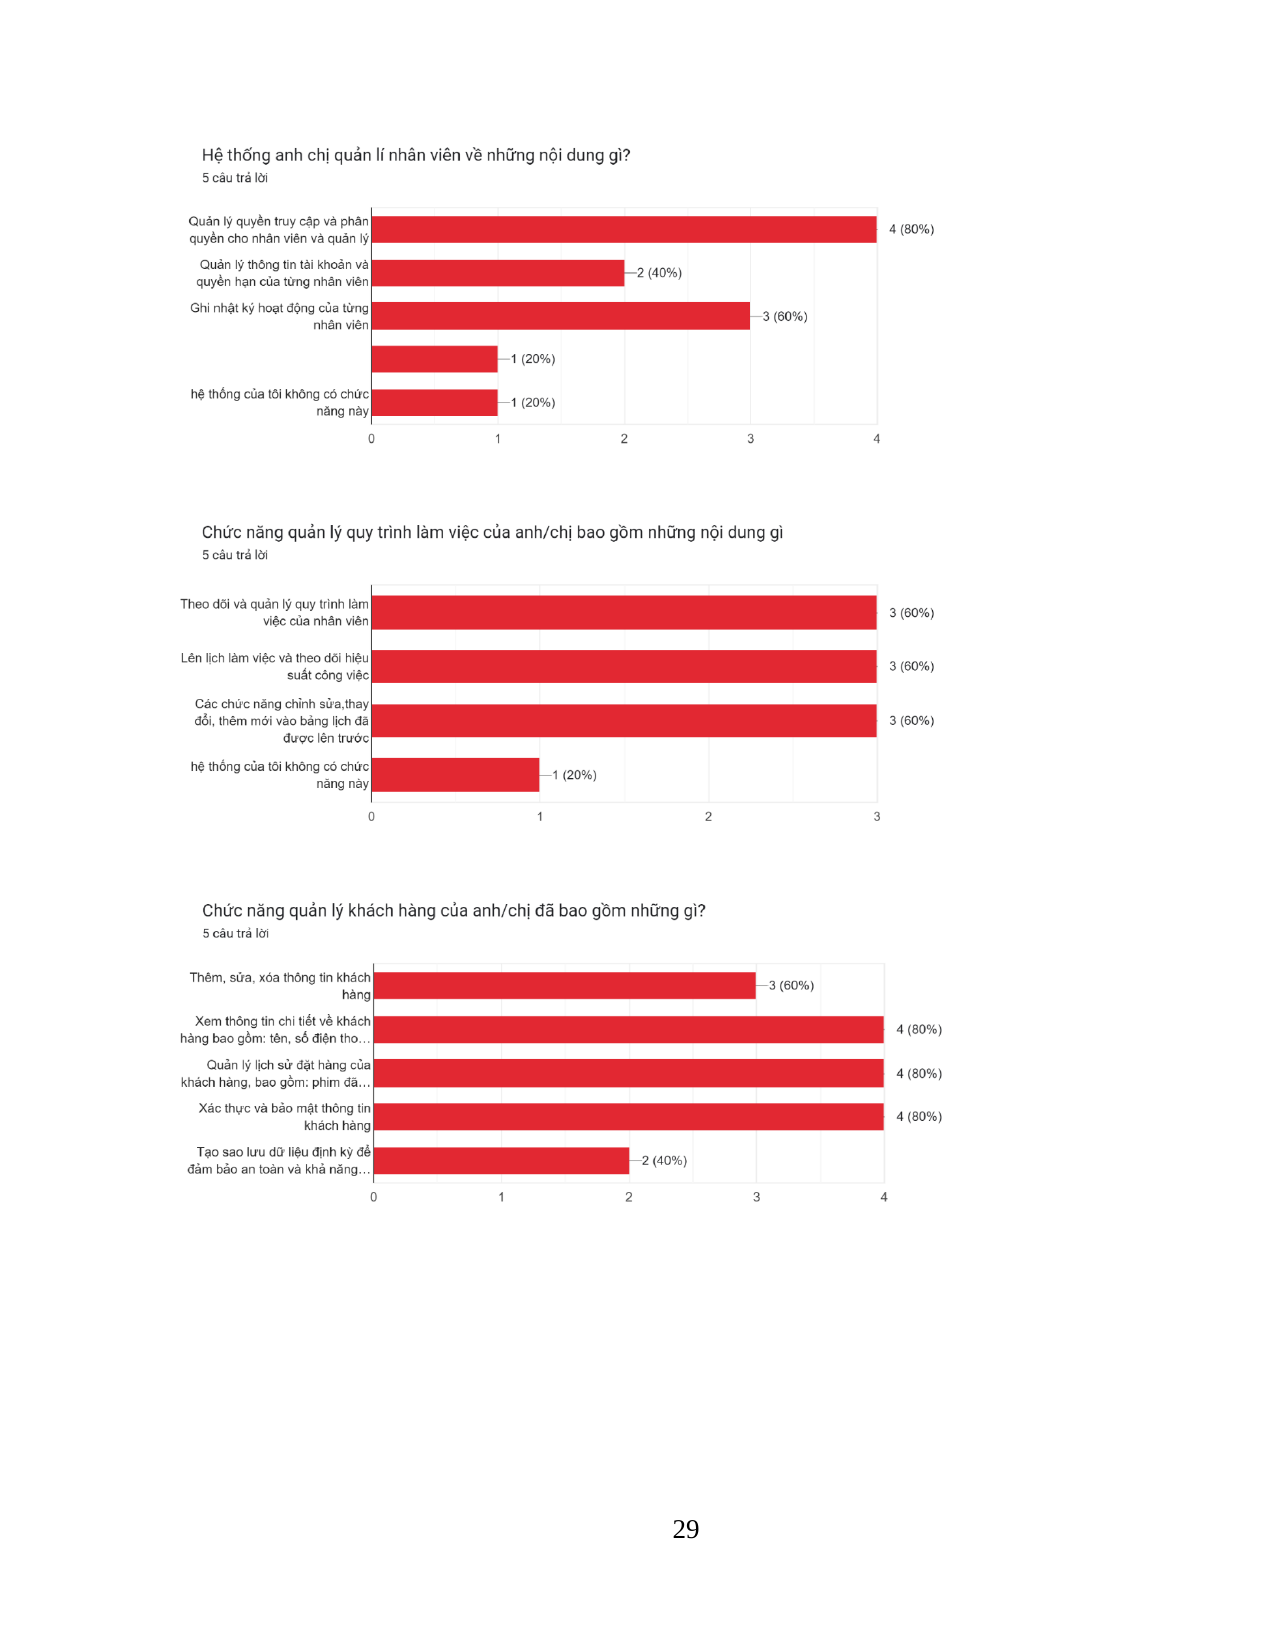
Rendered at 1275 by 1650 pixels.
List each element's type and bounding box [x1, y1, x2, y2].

picture [177, 873, 963, 1247]
picture [177, 118, 955, 488]
picture [177, 495, 955, 866]
